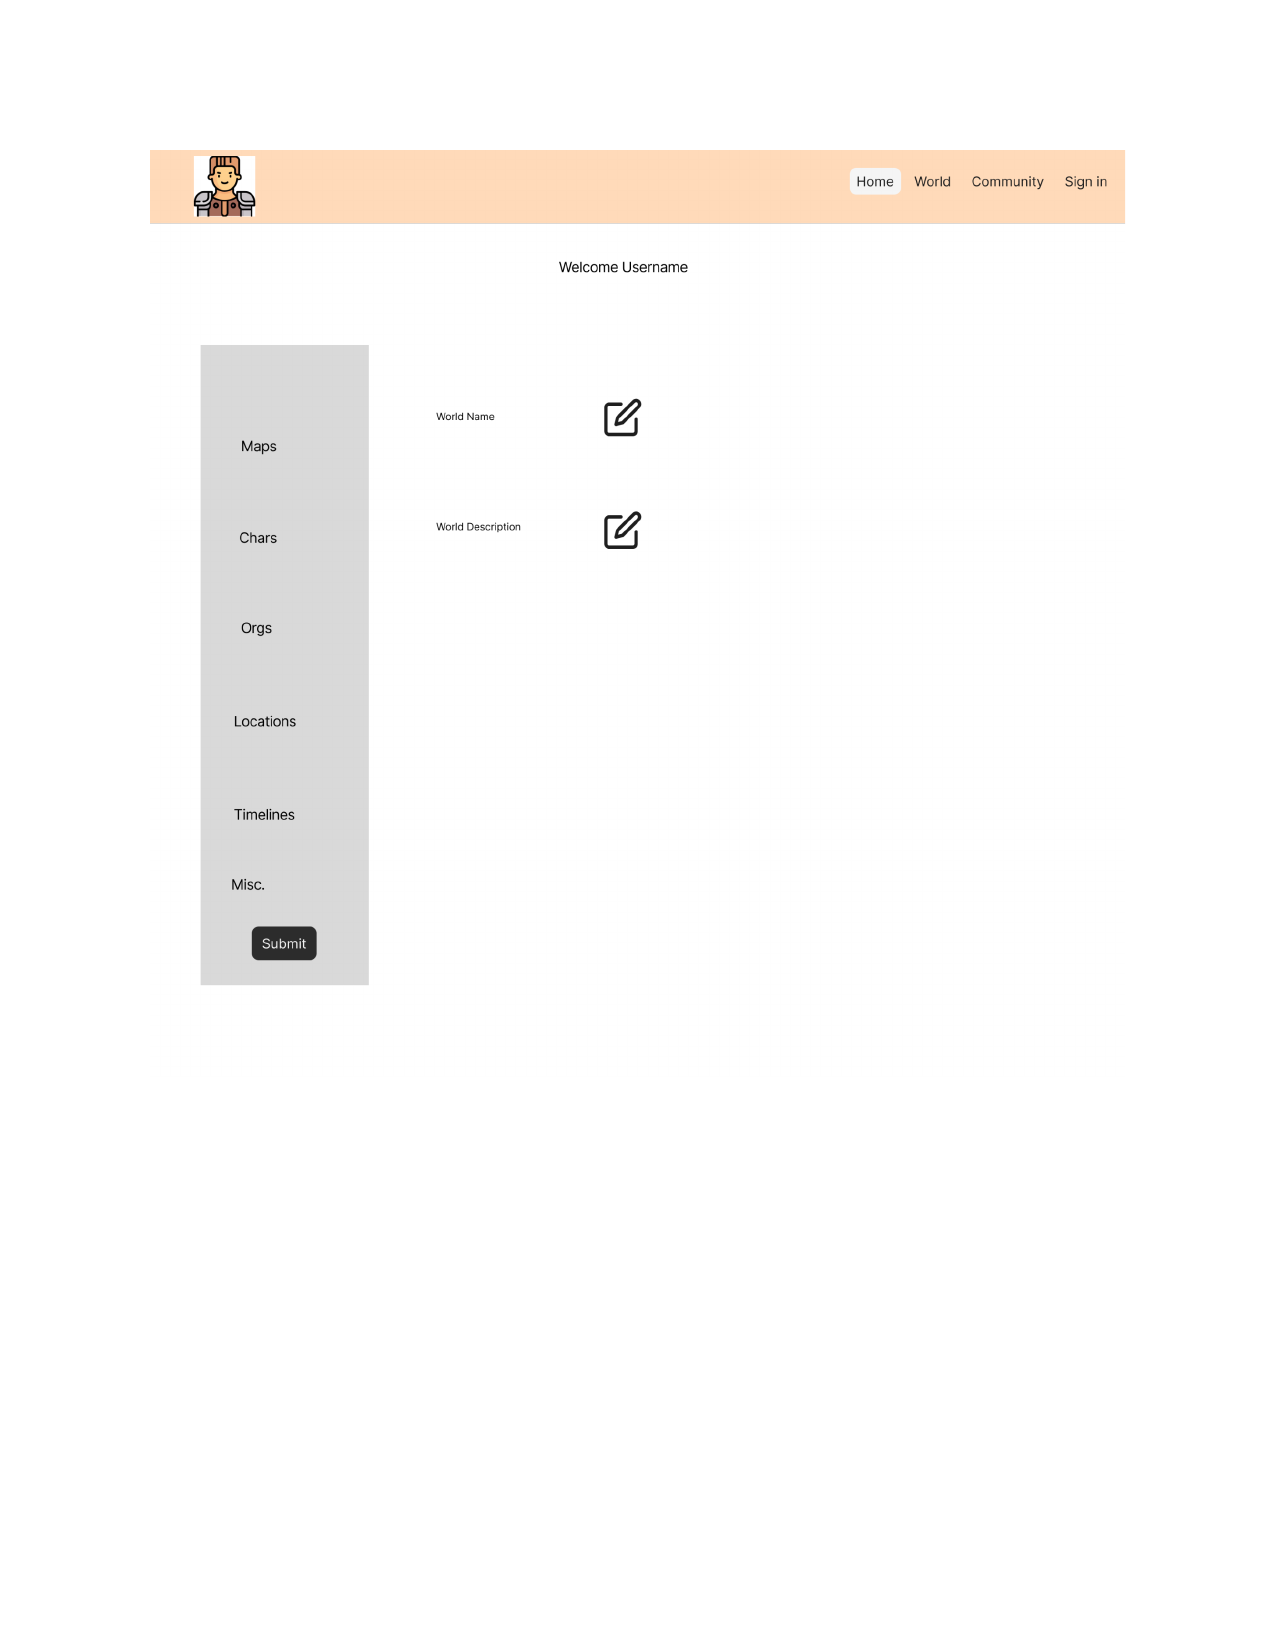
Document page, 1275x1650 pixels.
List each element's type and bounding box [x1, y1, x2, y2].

picture [150, 150, 1125, 1077]
